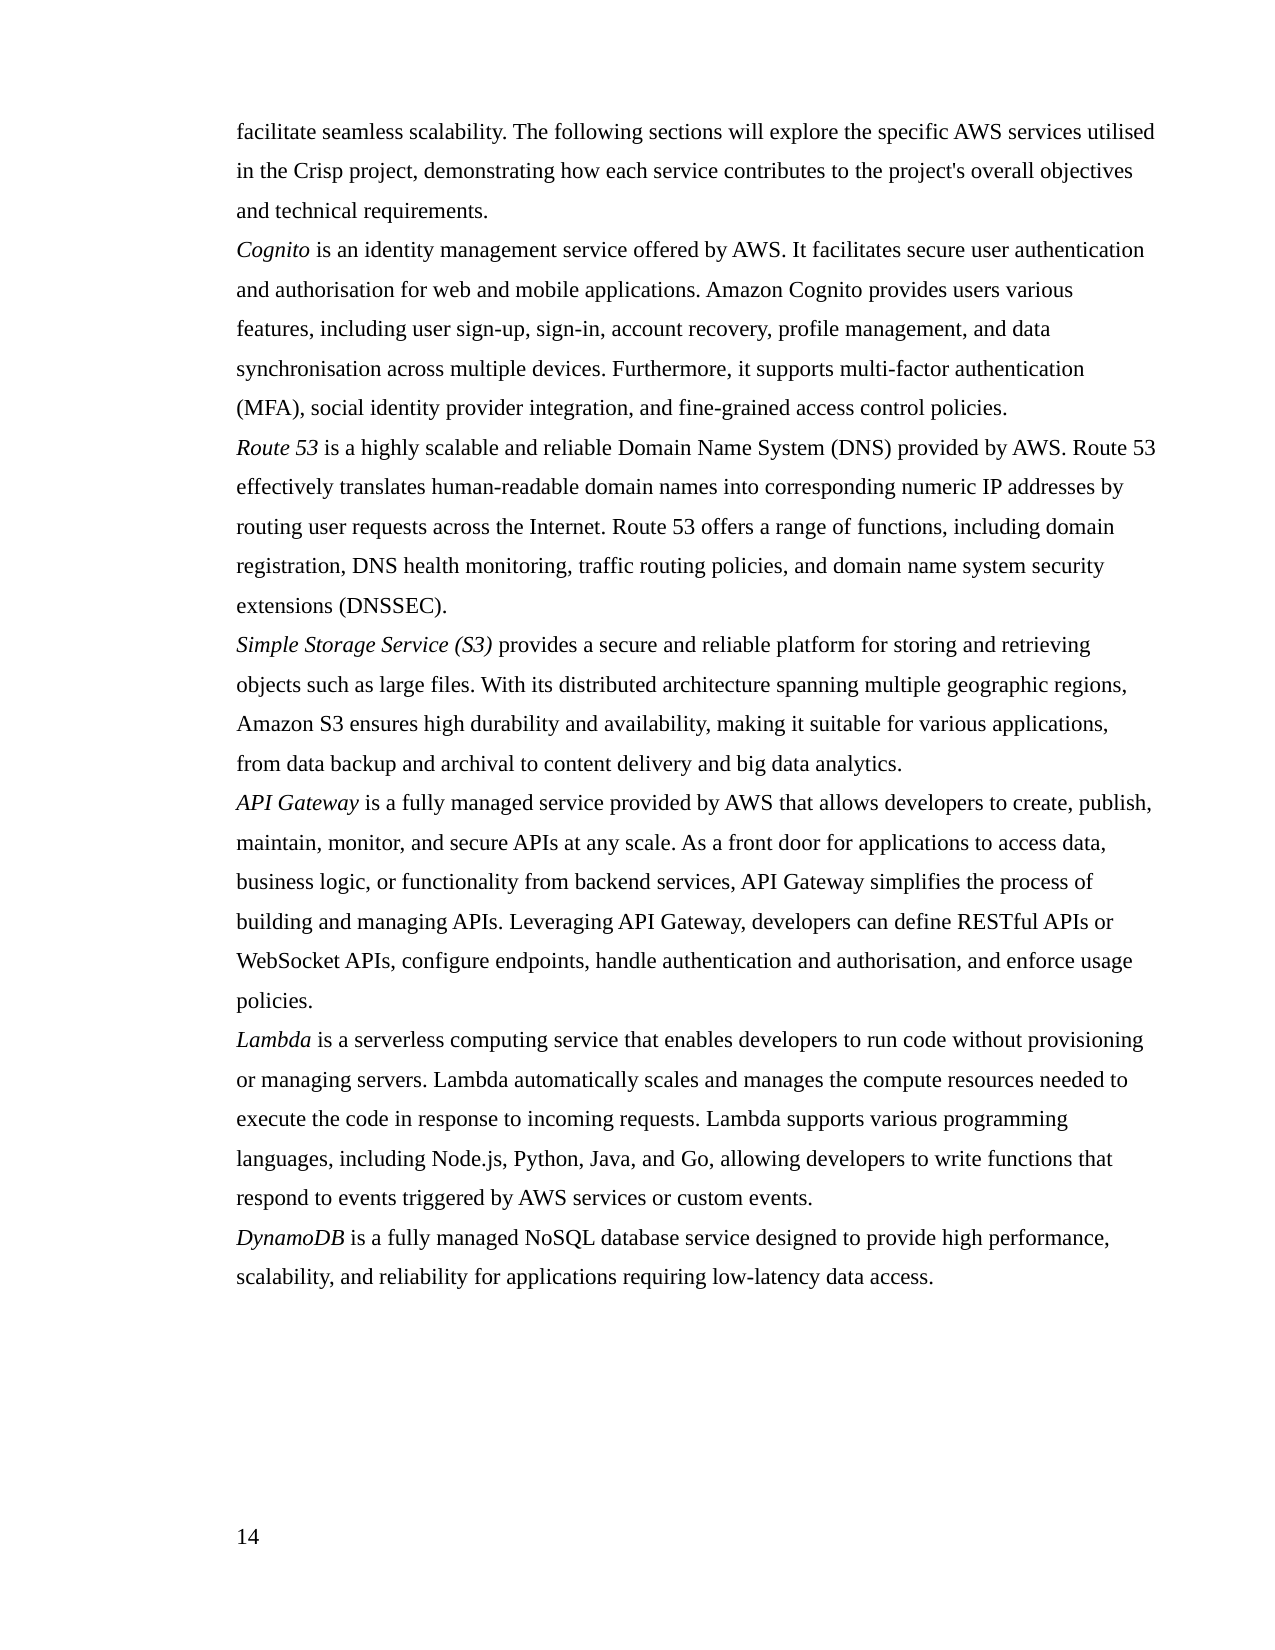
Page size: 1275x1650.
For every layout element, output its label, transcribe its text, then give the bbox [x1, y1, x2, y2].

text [236, 118, 1157, 223]
text Simple Storage Service (S3) provides a secure and reliable platform for storing and retrieving objects such as large files. With its distributed architecture spanning multiple geographic regions, Amazon S3 ensures high durability and availability, making it suitable for various applications, from data backup and archival to content delivery and big data analytics. [236, 631, 1157, 776]
text Route 53 is a highly scalable and reliable Domain Name System (DNS) provided by AWS. Route 53 effectively translates human-readable domain names into corresponding numeric IP addresses by routing user requests across the Internet. Route 53 offers a range of functions, including domain registration, DNS health monitoring, traffic routing policies, and domain name system security extensions (DNSSEC). [236, 434, 1157, 618]
text Lambda is a serverless computing service that enables developers to run code without provisioning or managing servers. Lambda automatically scales and manages the compute resources needed to execute the code in response to incoming requests. Lambda supports various programming languages, including Node.js, Python, Java, and Go, allowing developers to write functions that respond to events triggered by AWS services or custom events. [236, 1026, 1157, 1210]
text API Gateway is a fully managed service provided by AWS that allows developers to create, publish, maintain, monitor, and secure APIs at any scale. As a front door for applications to access data, business logic, or functionality from backend services, API Gateway simplifies the process of building and managing APIs. Leveraging API Gateway, developers can define RESTful APIs or WebSocket APIs, configure endpoints, handle authentication and authorisation, and enforce usage policies. [236, 789, 1157, 1013]
text Cognito is an identity management service offered by AWS. It facilitates secure user authentication and authorisation for web and mobile applications. Amazon Cognito provides users various features, including user sign-up, sign-in, account recovery, profile management, and data synchronisation across multiple devices. Furthermore, it supports multi-factor authentication (MFA), social identity provider integration, and fine-grained access control policies. [236, 237, 1157, 421]
text DynamoDB is a fully managed NoSQL database service designed to provide high performance, scalability, and reliability for applications requiring low-latency data access. [236, 1223, 1157, 1289]
